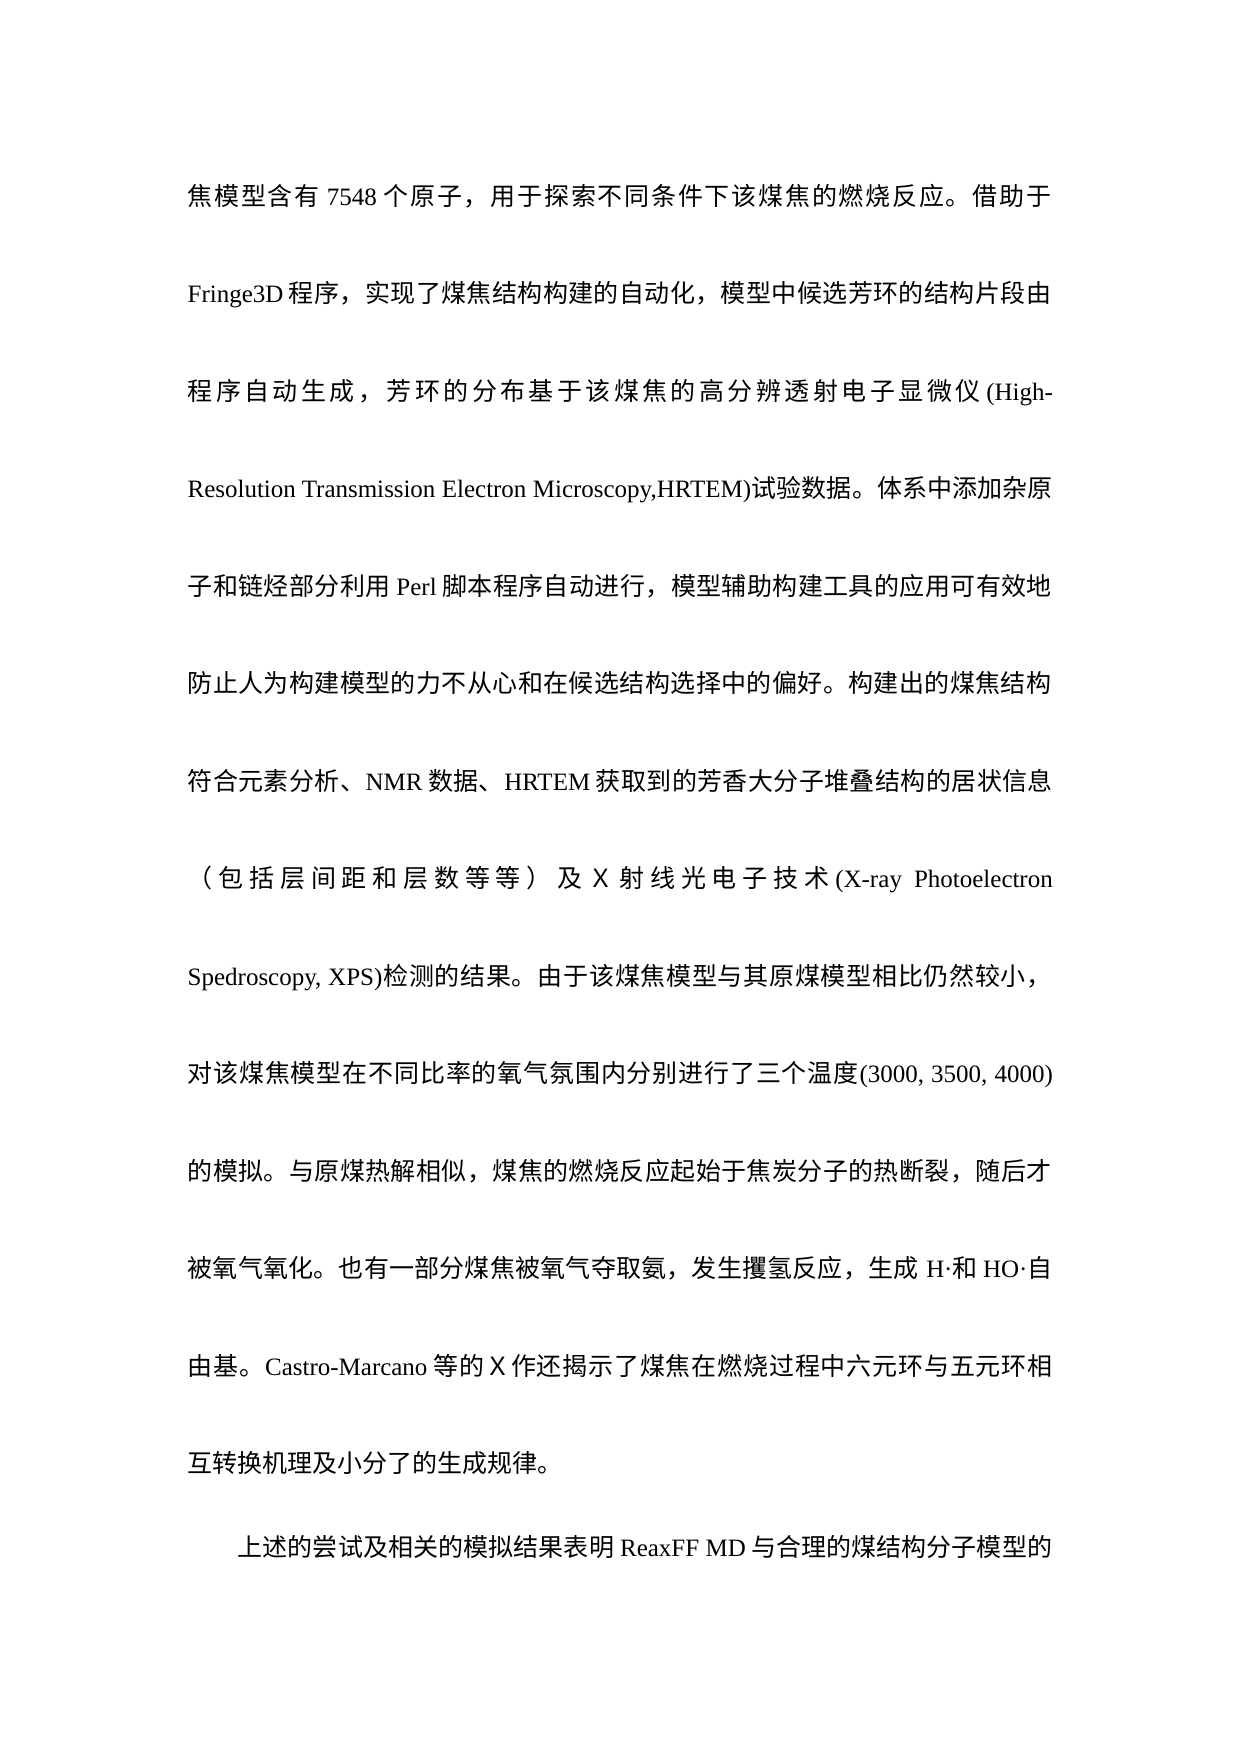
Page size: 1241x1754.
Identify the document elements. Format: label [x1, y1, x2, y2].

text [187, 162, 1053, 1494]
text [187, 1513, 1053, 1578]
